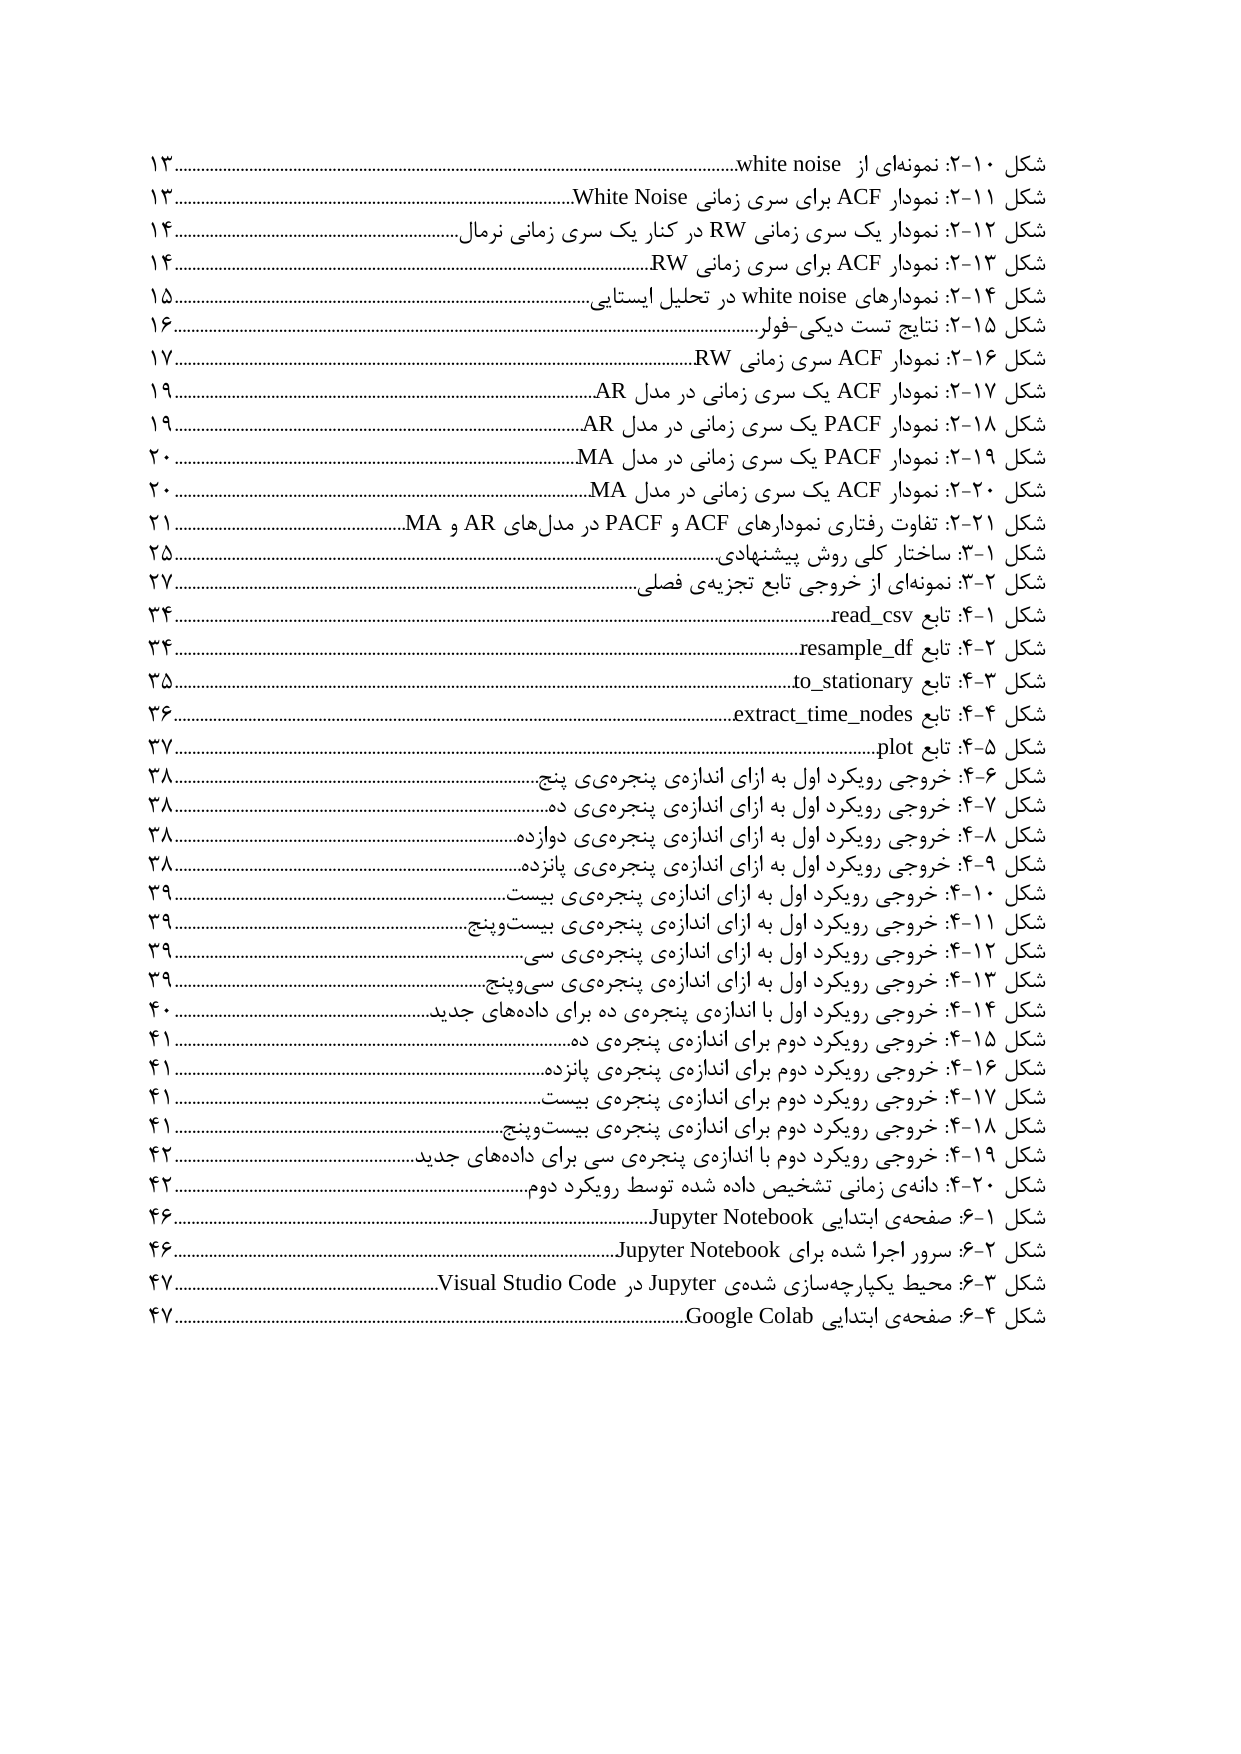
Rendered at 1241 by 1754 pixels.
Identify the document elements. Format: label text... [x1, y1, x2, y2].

text شکل ‏2-21: تفاوت رفتاری نمودارهای ACF و PACF در مدل‌های AR و MA 21 [147, 509, 1090, 540]
text شکل ‏4-12: خروجی رویکرد اول به ازای اندازه‌ی پنجره‌ی‌ی سی 39 [147, 941, 1090, 968]
text شکل ‏4-5: تابع plot 37 [147, 733, 1090, 763]
text شکل ‏6-3: محیط یکپارچه‌سازی ‌شده‌ی Jupyter در Visual Studio Code 47 [147, 1269, 1090, 1300]
text شکل ‏2-14: نمودارهای white noise در تحلیل ایستایی 15 [147, 282, 1090, 313]
text شکل ‏6-1: صفحه‌ی ابتدایی Jupyter Notebook 46 [147, 1203, 1090, 1234]
text شکل ‏4-17: خروجی رویکرد دوم برای اندازه‌ی پنجره‌ی بیست 41 [147, 1087, 1090, 1114]
text شکل ‏2-10: نمونه‌ای از white noise 13 [147, 150, 1090, 181]
text شکل ‏2-11: نمودار ACF برای سری زمانی White Noise 13 [147, 183, 1090, 214]
text شکل ‏4-1: تابع read_csv 34 [147, 601, 1090, 631]
text شکل ‏4-16: خروجی رویکرد دوم برای اندازه‌ی پنجره‌ی پانزده 41 [147, 1057, 1090, 1084]
text شکل ‏4-7: خروجی رویکرد اول به ازای اندازه‌ی پنجره‌ی‌ی ده 38 [147, 795, 1090, 822]
text شکل ‏4-8: خروجی رویکرد اول به ازای اندازه‌ی پنجره‌ی‌ی دوازده 38 [147, 824, 1090, 851]
text شکل ‏4-20: دانه‌ی زمانی تشخیص داده شده توسط رویکرد دوم 42 [147, 1174, 1090, 1201]
text شکل ‏2-13: نمودار ACF برای سری زمانی RW 14 [147, 249, 1090, 280]
text شکل ‏3-2: نمونه‌ای از خروجی تابع تجزیه‌ی فصلی 27 [147, 572, 1090, 599]
text شکل ‏4-18: خروجی رویکرد دوم برای اندازه‌ی پنجره‌ی بیست‌وپنج 41 [147, 1116, 1090, 1143]
text شکل ‏4-11: خروجی رویکرد اول به ازای اندازه‌ی پنجره‌ی‌ی بیست‌وپنج 39 [147, 912, 1090, 939]
text شکل ‏4-9: خروجی رویکرد اول به ازای اندازه‌ی پنجره‌ی‌ی پانزده 38 [147, 853, 1090, 880]
text شکل ‏4-6: خروجی رویکرد اول به ازای اندازه‌ی پنجره‌ی‌ی پنج 38 [147, 766, 1090, 793]
text شکل ‏2-17: نمودار ACF یک سری زمانی در مدل AR 19 [147, 377, 1090, 408]
text شکل ‏4-2: تابع resample_df 34 [147, 634, 1090, 664]
text شکل ‏2-20: نمودار ACF یک سری زمانی در مدل MA 20 [147, 476, 1090, 507]
text شکل ‏4-14: خروجی رویکرد اول با اندازه‌ی پنجره‌ی ده برای داده‌های جدید 40 [147, 999, 1090, 1026]
text شکل ‏3-1: ساختار کلی روش پیشنهادی 25 [147, 542, 1090, 569]
text شکل ‏2-15: نتایج تست دیکی-فولر 16 [147, 315, 1090, 342]
text شکل ‏2-16: نمودار ACF سری زمانی RW 17 [147, 344, 1090, 375]
text شکل ‏4-10: خروجی رویکرد اول به ازای اندازه‌ی پنجره‌ی‌ی بیست 39 [147, 882, 1090, 909]
text شکل ‏2-12: نمودار یک سری زمانی RW در کنار یک سری زمانی نرمال 14 [147, 216, 1090, 247]
text شکل ‏4-13: خروجی رویکرد اول به ازای اندازه‌ی پنجره‌ی‌ی سی‌وپنج 39 [147, 970, 1090, 997]
text شکل ‏4-3:‌ تابع to_stationary 35 [147, 667, 1090, 697]
text شکل ‏4-15: خروجی رویکرد دوم برای اندازه‌ی پنجره‌ی ده 41 [147, 1028, 1090, 1055]
text شکل ‏2-18: نمودار PACF یک سری زمانی در مدل AR 19 [147, 410, 1090, 441]
text شکل ‏2-19: نمودار PACF یک سری زمانی در مدل MA 20 [147, 443, 1090, 474]
text شکل ‏4-4:‌ تابع extract_time_nodes 36 [147, 700, 1090, 730]
text شکل ‏6-4: صفحه‌ی ابتدایی Google Colab 47 [147, 1302, 1090, 1333]
text شکل ‏4-19: خروجی رویکرد دوم با اندازه‌ی پنجره‌ی سی برای داده‌های جدید 42 [147, 1145, 1090, 1172]
text شکل ‏6-2: سرور اجرا شده برای Jupyter Notebook 46 [147, 1236, 1090, 1267]
